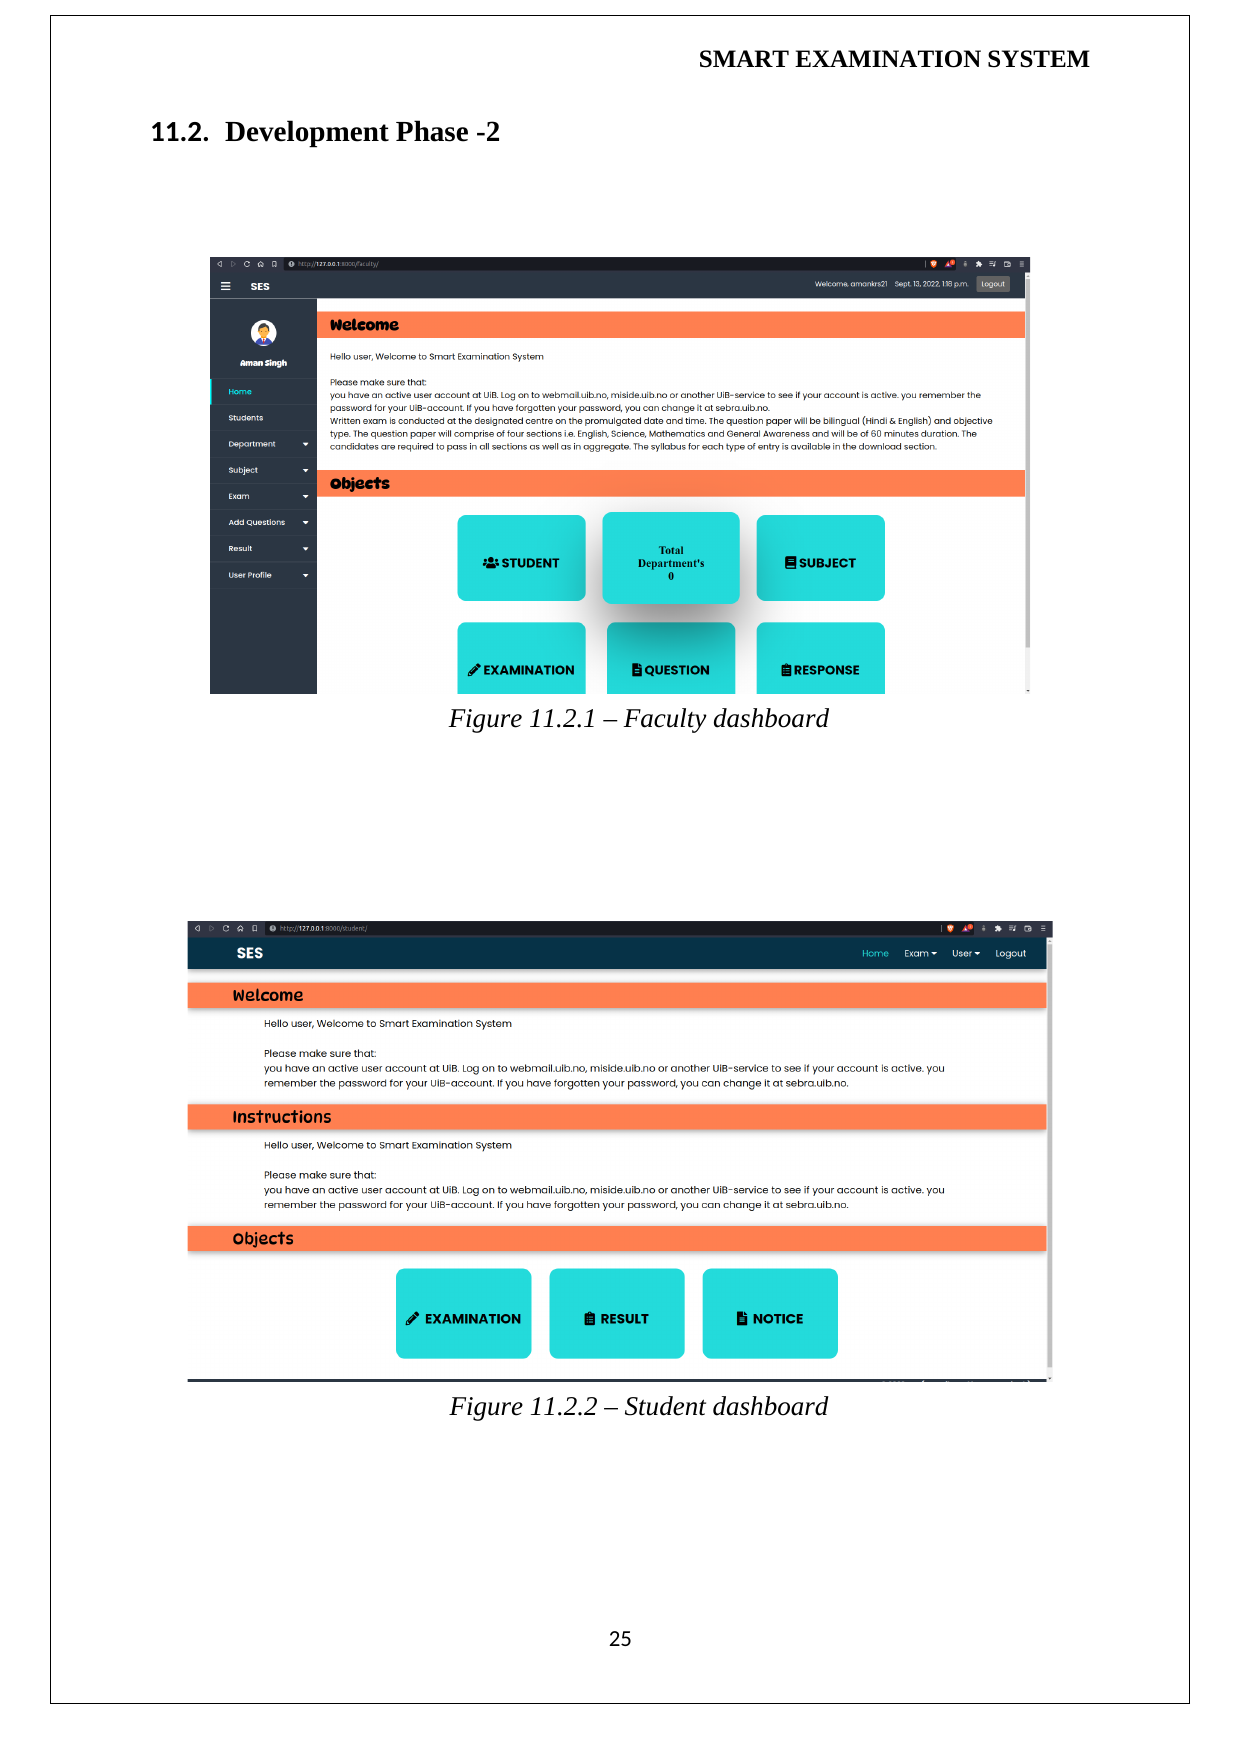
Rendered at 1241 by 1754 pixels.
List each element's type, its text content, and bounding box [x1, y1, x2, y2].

list Figure 11.2.1 – Faculty dashboard [187, 702, 1090, 733]
list Development Phase -2 [150, 113, 1090, 148]
picture [210, 257, 1031, 694]
picture [187, 921, 1053, 1382]
